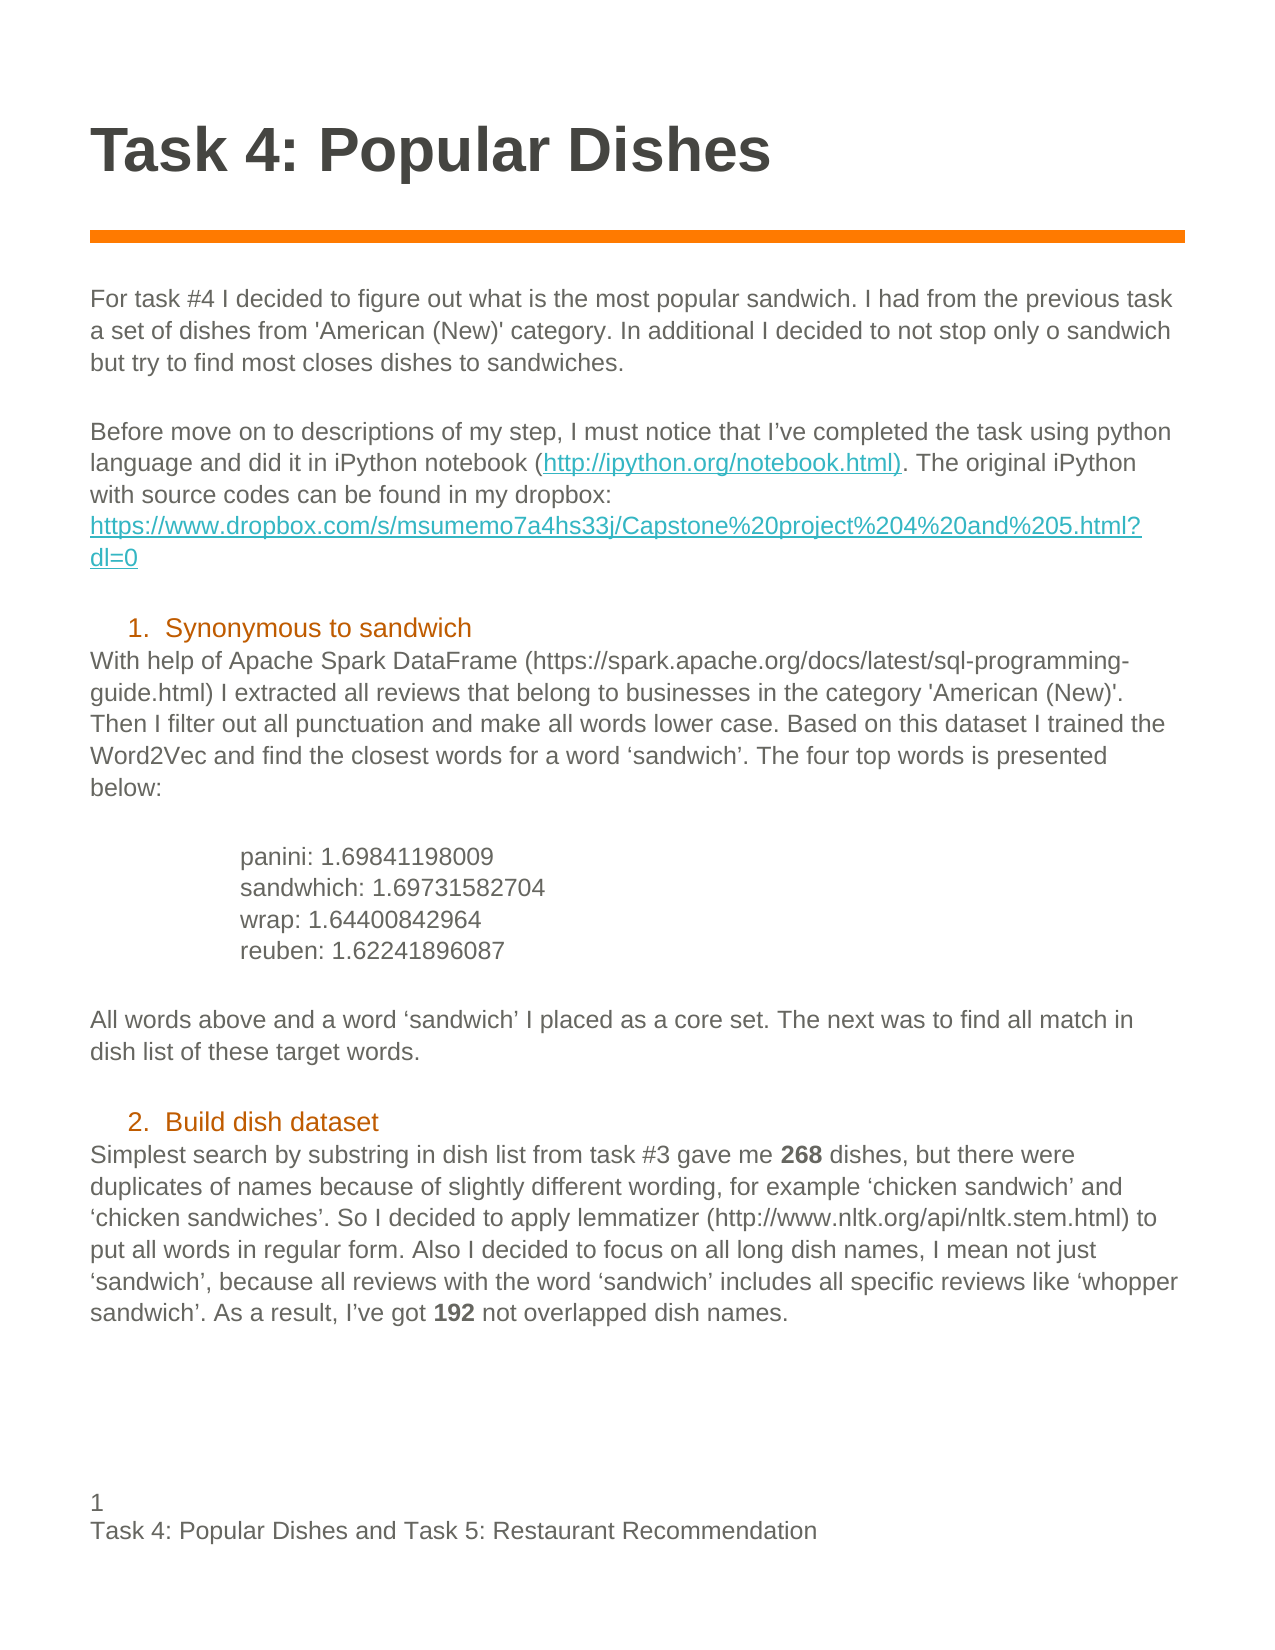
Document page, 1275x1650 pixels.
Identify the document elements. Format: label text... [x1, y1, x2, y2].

subtitle Synonymous to sandwich [127, 612, 1185, 643]
text All words above and a word ‘sandwich’ I placed as a core set. The next was to find all match in dish list of these target words. [90, 1005, 1185, 1066]
subtitle Build dish dataset [127, 1106, 1185, 1137]
text With help of Apache Spark DataFrame (https://spark.apache.org/docs/latest/sql-programming-guide.html) I extracted all reviews that belong to businesses in the category 'American (New)'. Then I filter out all punctuation and make all words lower case. Based on this dataset I trained the Word2Vec and find the closest words for a word ‘sandwich’. The four top words is presented below: [90, 646, 1185, 801]
list wrap: 1.64400842964 [165, 905, 1185, 933]
list reuben: 1.62241896087 [165, 936, 1185, 965]
list sandwhich: 1.69731582704 [165, 873, 1185, 902]
text Simplest search by substring in dish list from task #3 gave me 268 dishes, but there were duplicates of names because of slightly different wording, for example ‘chicken sandwich’ and ‘chicken sandwiches’. So I decided to apply lemmatizer (http://www.nltk.org/api/nltk.stem.html) to put all words in regular form. Also I decided to focus on all long dish names, I mean not just ‘sandwich’, because all reviews with the word ‘sandwich’ includes all specific reviews like ‘whopper sandwich’. As a result, I’ve got 192 not overlapped dish names. [90, 1140, 1185, 1327]
text Before move on to descriptions of my step, I must notice that I’ve completed the task using python language and did it in iPython notebook (http://ipython.org/notebook.html). The original iPython with source codes can be found in my dropbox: https://www.dropbox.com/s/msumemo7a4hs33j/Capstone%20project%204%20and%205.html?dl=0 [90, 417, 1185, 572]
text For task #4 I decided to figure out what is the most popular sandwich. I had from the previous task a set of dishes from 'American (New)' category. In additional I decided to not stop only o sandwich but try to find most closes dishes to sandwiches. [90, 284, 1185, 376]
title Task 4: Popular Dishes [90, 112, 1185, 230]
list panini: 1.69841198009 [165, 842, 1185, 870]
